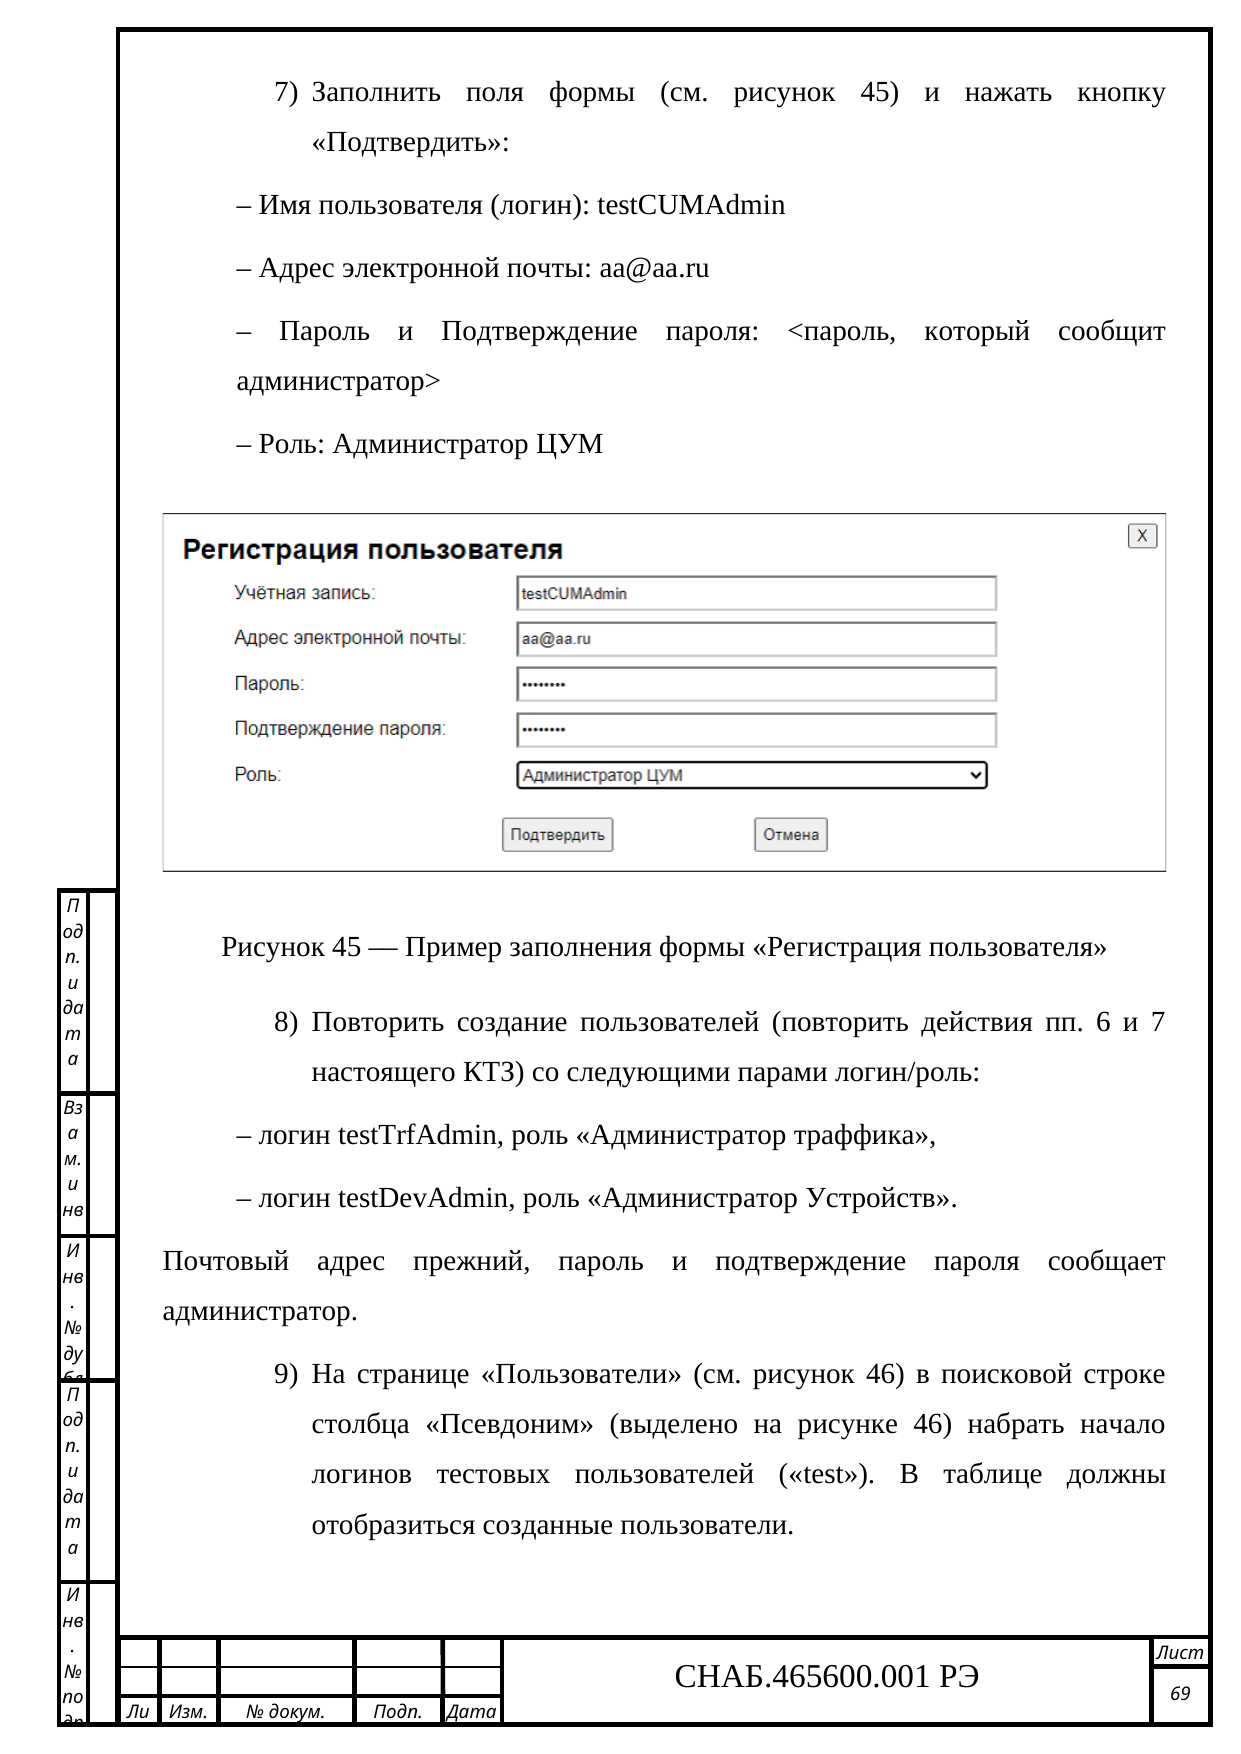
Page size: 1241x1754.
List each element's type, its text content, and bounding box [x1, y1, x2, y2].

text – логин testDevAdmin, роль «Администратор Устройств». [236, 1180, 1166, 1213]
list На странице «Пользователи» (см. рисунок 46) в поисковой строке столбца «Псевдоним» (выделено на рисунке 46) набрать начало логинов тестовых пользователей («test»). В таблице должны отобразиться созданные пользователи. [274, 1356, 1166, 1540]
text – Адрес электронной почты: aa@aa.ru [236, 250, 1166, 283]
text – Имя пользователя (логин): testCUMAdmin [236, 187, 1166, 221]
text – Пароль и Подтверждение пароля: <пароль, который сообщит администратор> [236, 313, 1166, 396]
text Почтовый адрес прежний, пароль и подтверждение пароля сообщает администратор. [162, 1243, 1166, 1327]
text – логин testTrfAdmin, роль «Администратор траффика», [236, 1117, 1166, 1151]
list Повторить создание пользователей (повторить действия пп. 6 и 7 настоящего КТЗ) со следующими парами логин/роль: [274, 1004, 1166, 1088]
text – Роль: Администратор ЦУМ [236, 426, 1166, 459]
text Рисунок 45 –– Пример заполнения формы «Регистрация пользователя» [162, 929, 1166, 962]
picture [162, 513, 1167, 872]
list Заполнить поля формы (см. рисунок 45) и нажать кнопку «Подтвердить»: [274, 74, 1166, 158]
